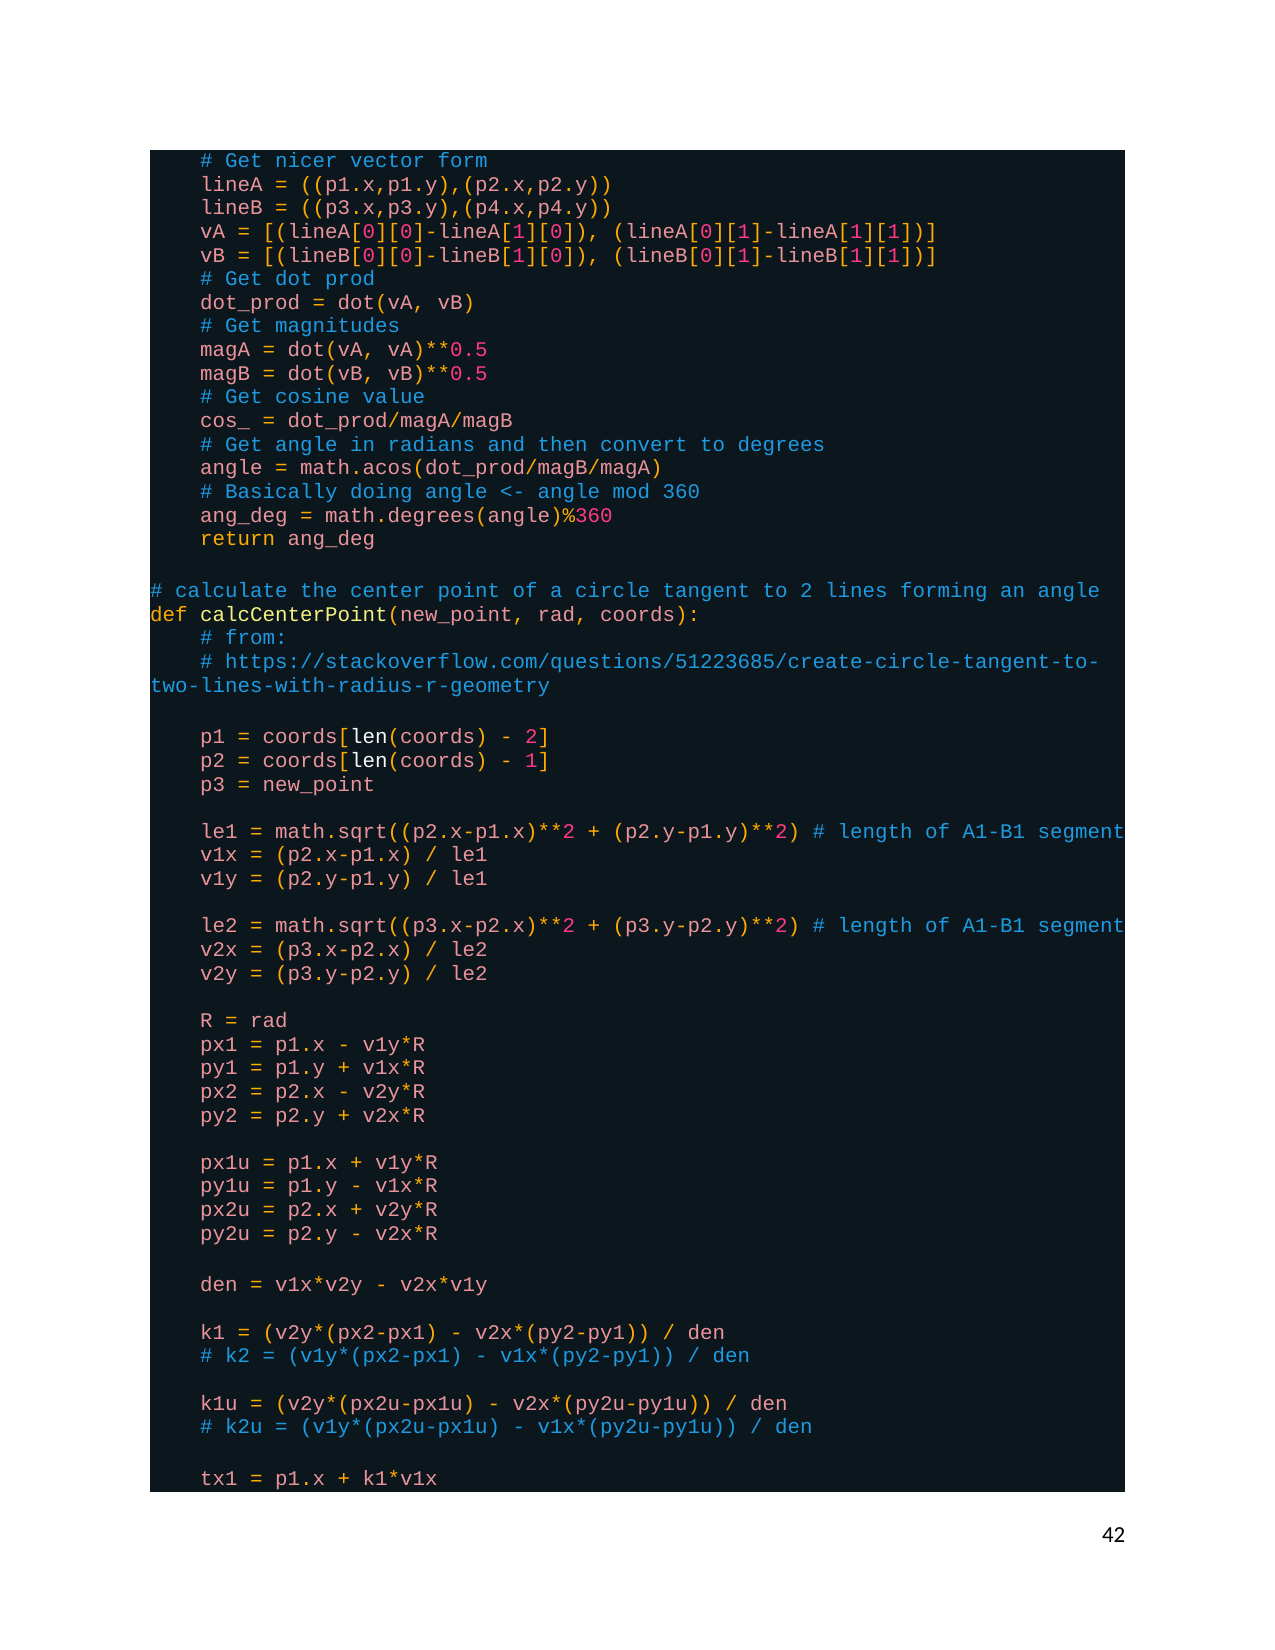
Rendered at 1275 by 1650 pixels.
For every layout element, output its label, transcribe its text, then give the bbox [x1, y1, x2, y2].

text px2 = p2.x - v2y*R [150, 1081, 1125, 1104]
text tx1 = p1.x + k1*v1x [150, 1468, 1125, 1492]
text # Basically doing angle <- angle mod 360 [150, 481, 1125, 505]
text R = rad [150, 1010, 1125, 1034]
text py1 = p1.y + v1x*R [150, 1057, 1125, 1081]
text # Get angle in radians and then convert to degrees [150, 434, 1125, 457]
text px1u = p1.x + v1y*R [150, 1152, 1125, 1176]
text py1u = p1.y - v1x*R [150, 1176, 1125, 1199]
text le1 = math.sqrt((p2.x-p1.x)**2 + (p2.y-p1.y)**2) # length of A1-B1 segment [150, 821, 1125, 844]
text # from: [150, 627, 1125, 651]
text vB = [(lineB[0][0]-lineB[1][0]), (lineB[0][1]-lineB[1][1])] [150, 244, 1125, 268]
text le2 = math.sqrt((p3.x-p2.x)**2 + (p3.y-p2.y)**2) # length of A1-B1 segment [150, 915, 1125, 939]
text ang_deg = math.degrees(angle)%360 [150, 505, 1125, 528]
text # calculate the center point of a circle tangent to 2 lines forming an angle [150, 580, 1125, 604]
text py2 = p2.y + v2x*R [150, 1104, 1125, 1128]
text lineB = ((p3.x,p3.y),(p4.x,p4.y)) [150, 197, 1125, 221]
text cos_ = dot_prod/magA/magB [150, 410, 1125, 434]
text # k2u = (v1y*(px2u-px1u) - v1x*(py2u-py1u)) / den [150, 1416, 1125, 1440]
text v2x = (p3.x-p2.x) / le2 [150, 939, 1125, 963]
text dot_prod = dot(vA, vB) [150, 292, 1125, 316]
text px1 = p1.x - v1y*R [150, 1034, 1125, 1057]
text angle = math.acos(dot_prod/magB/magA) [150, 457, 1125, 481]
text px2u = p2.x + v2y*R [150, 1199, 1125, 1223]
text # Get nicer vector form [150, 150, 1125, 174]
text vA = [(lineA[0][0]-lineA[1][0]), (lineA[0][1]-lineA[1][1])] [150, 221, 1125, 244]
text v2y = (p3.y-p2.y) / le2 [150, 963, 1125, 986]
text magB = dot(vB, vB)**0.5 [150, 363, 1125, 386]
text # Get dot prod [150, 268, 1125, 292]
text v1x = (p2.x-p1.x) / le1 [150, 844, 1125, 868]
text p1 = coords[len(coords) - 2] [150, 726, 1125, 750]
text # Get cosine value [150, 386, 1125, 410]
text p2 = coords[len(coords) - 1] [150, 750, 1125, 773]
text p3 = new_point [150, 773, 1125, 797]
text den = v1x*v2y - v2x*v1y [150, 1274, 1125, 1298]
text # Get magnitudes [150, 316, 1125, 339]
text v1y = (p2.y-p1.y) / le1 [150, 868, 1125, 892]
text # https://stackoverflow.com/questions/51223685/create-circle-tangent-to-two-lines-with-radius-r-geometry [150, 651, 1125, 698]
text py2u = p2.y - v2x*R [150, 1223, 1125, 1246]
text k1 = (v2y*(px2-px1) - v2x*(py2-py1)) / den [150, 1322, 1125, 1345]
text k1u = (v2y*(px2u-px1u) - v2x*(py2u-py1u)) / den [150, 1393, 1125, 1416]
text def calcCenterPoint(new_point, rad, coords): [150, 604, 1125, 627]
text magA = dot(vA, vA)**0.5 [150, 339, 1125, 363]
text return ang_deg [150, 528, 1125, 552]
text lineA = ((p1.x,p1.y),(p2.x,p2.y)) [150, 174, 1125, 197]
text # k2 = (v1y*(px2-px1) - v1x*(py2-py1)) / den [150, 1345, 1125, 1369]
